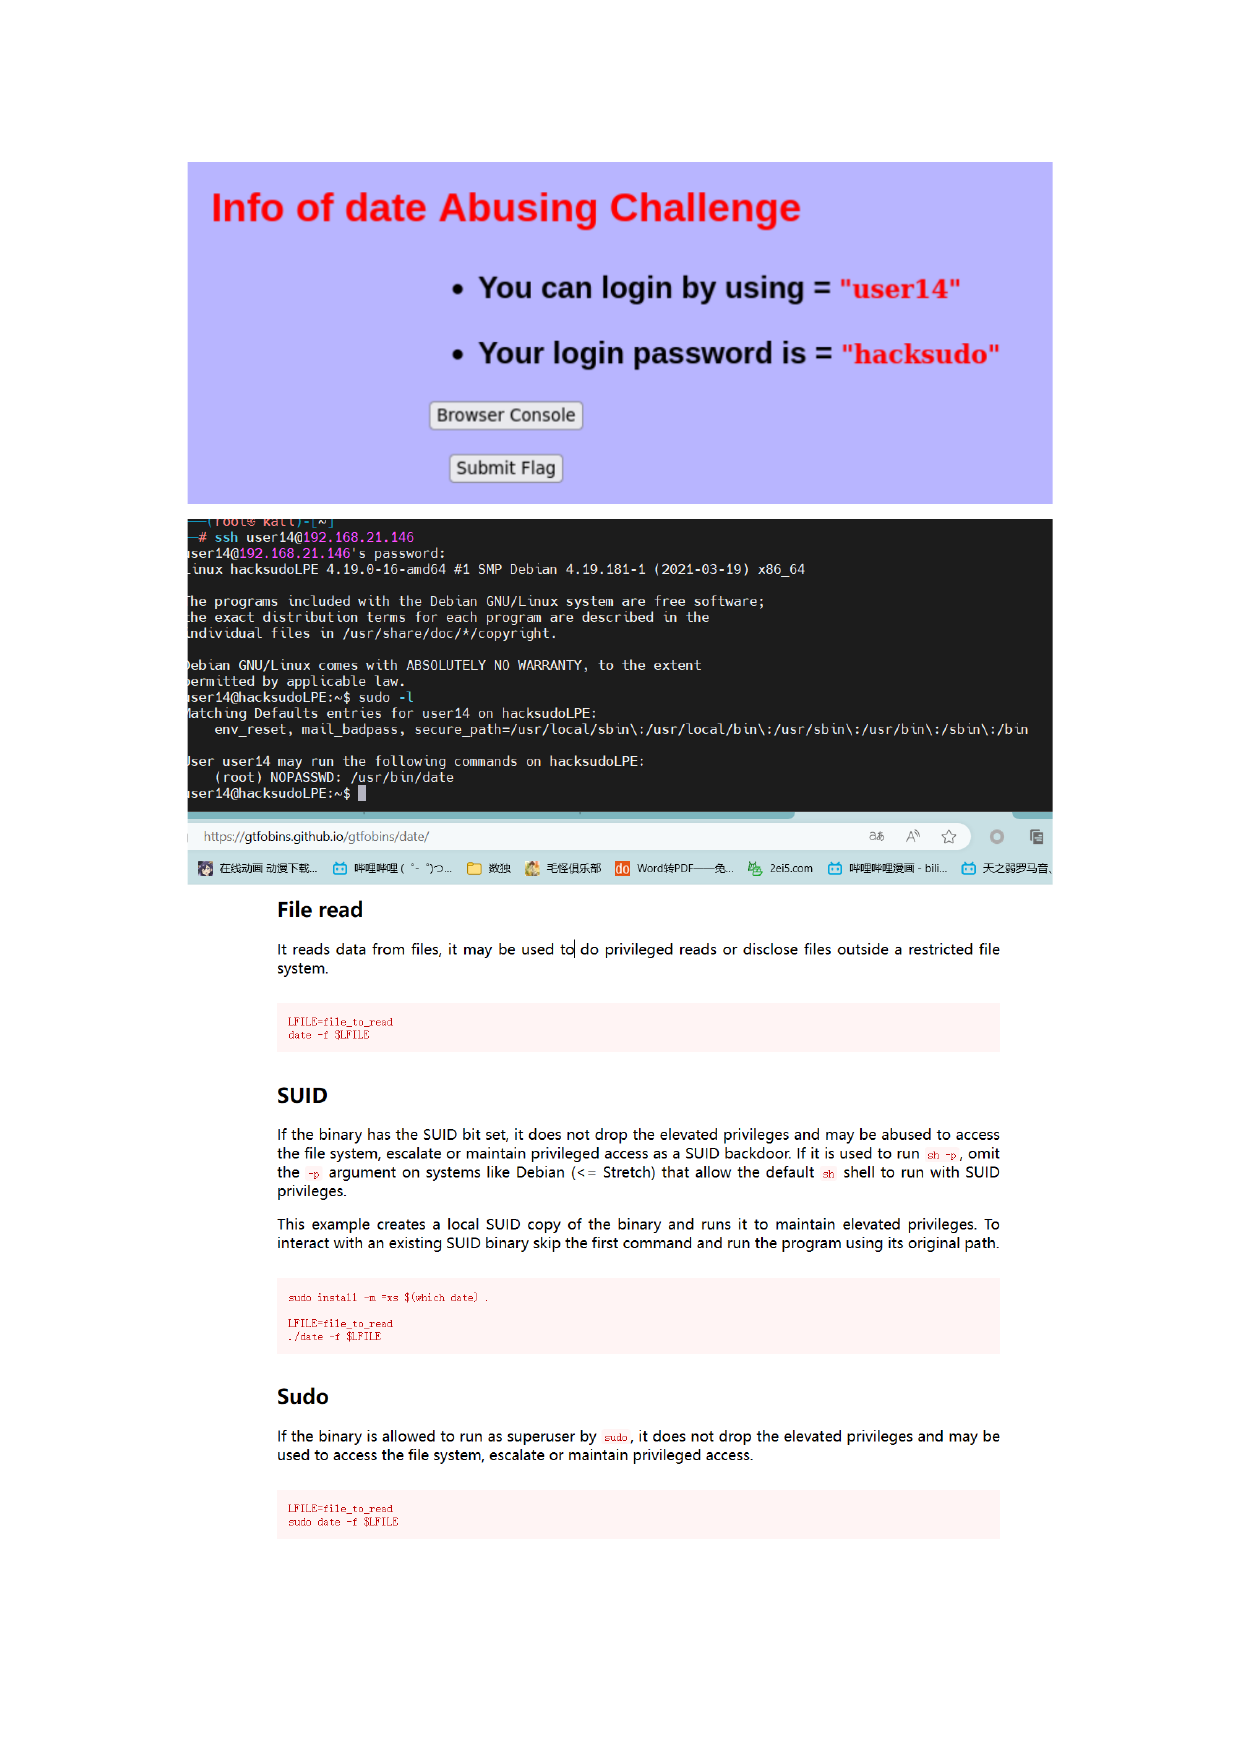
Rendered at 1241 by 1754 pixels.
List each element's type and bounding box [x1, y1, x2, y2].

picture [187, 162, 1053, 504]
picture [187, 519, 1053, 1546]
